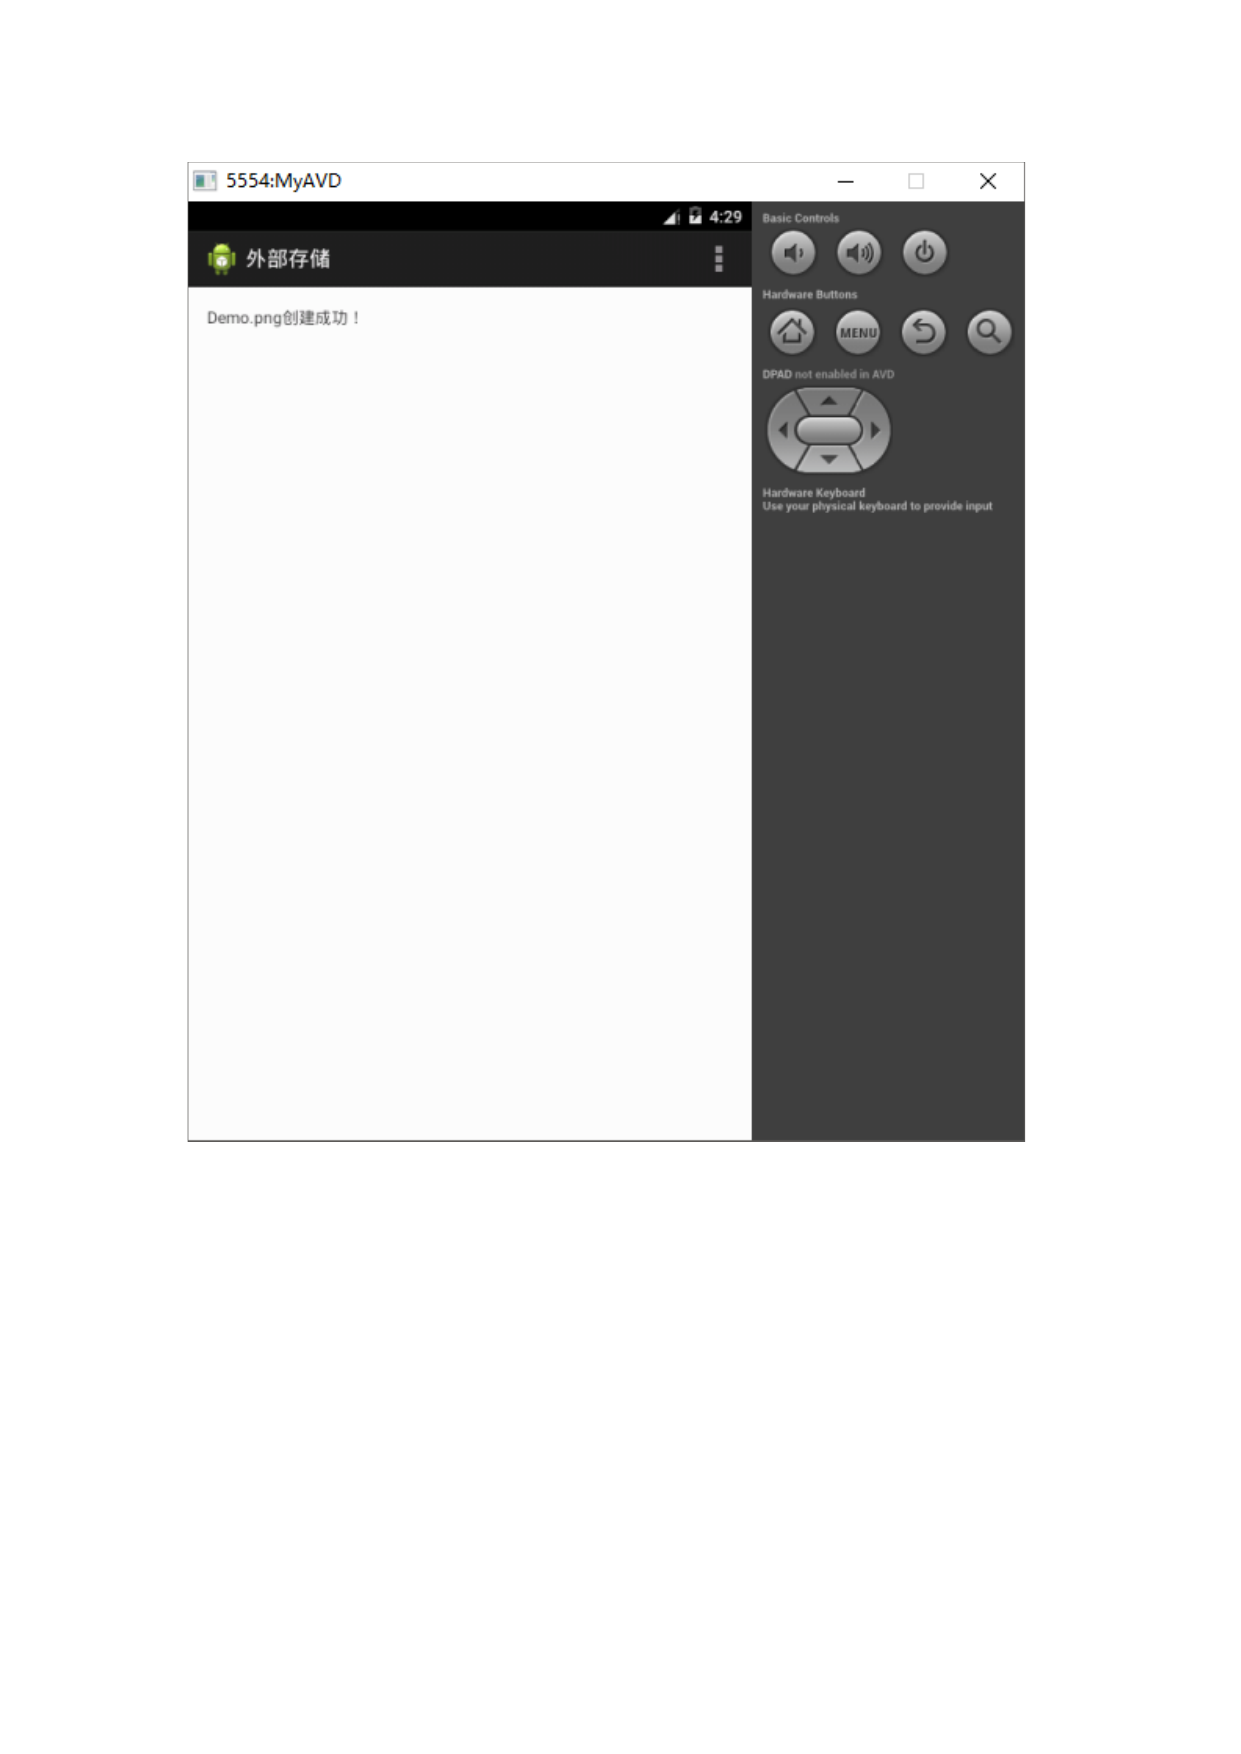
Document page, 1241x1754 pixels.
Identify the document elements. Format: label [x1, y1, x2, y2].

picture [187, 162, 1025, 1142]
